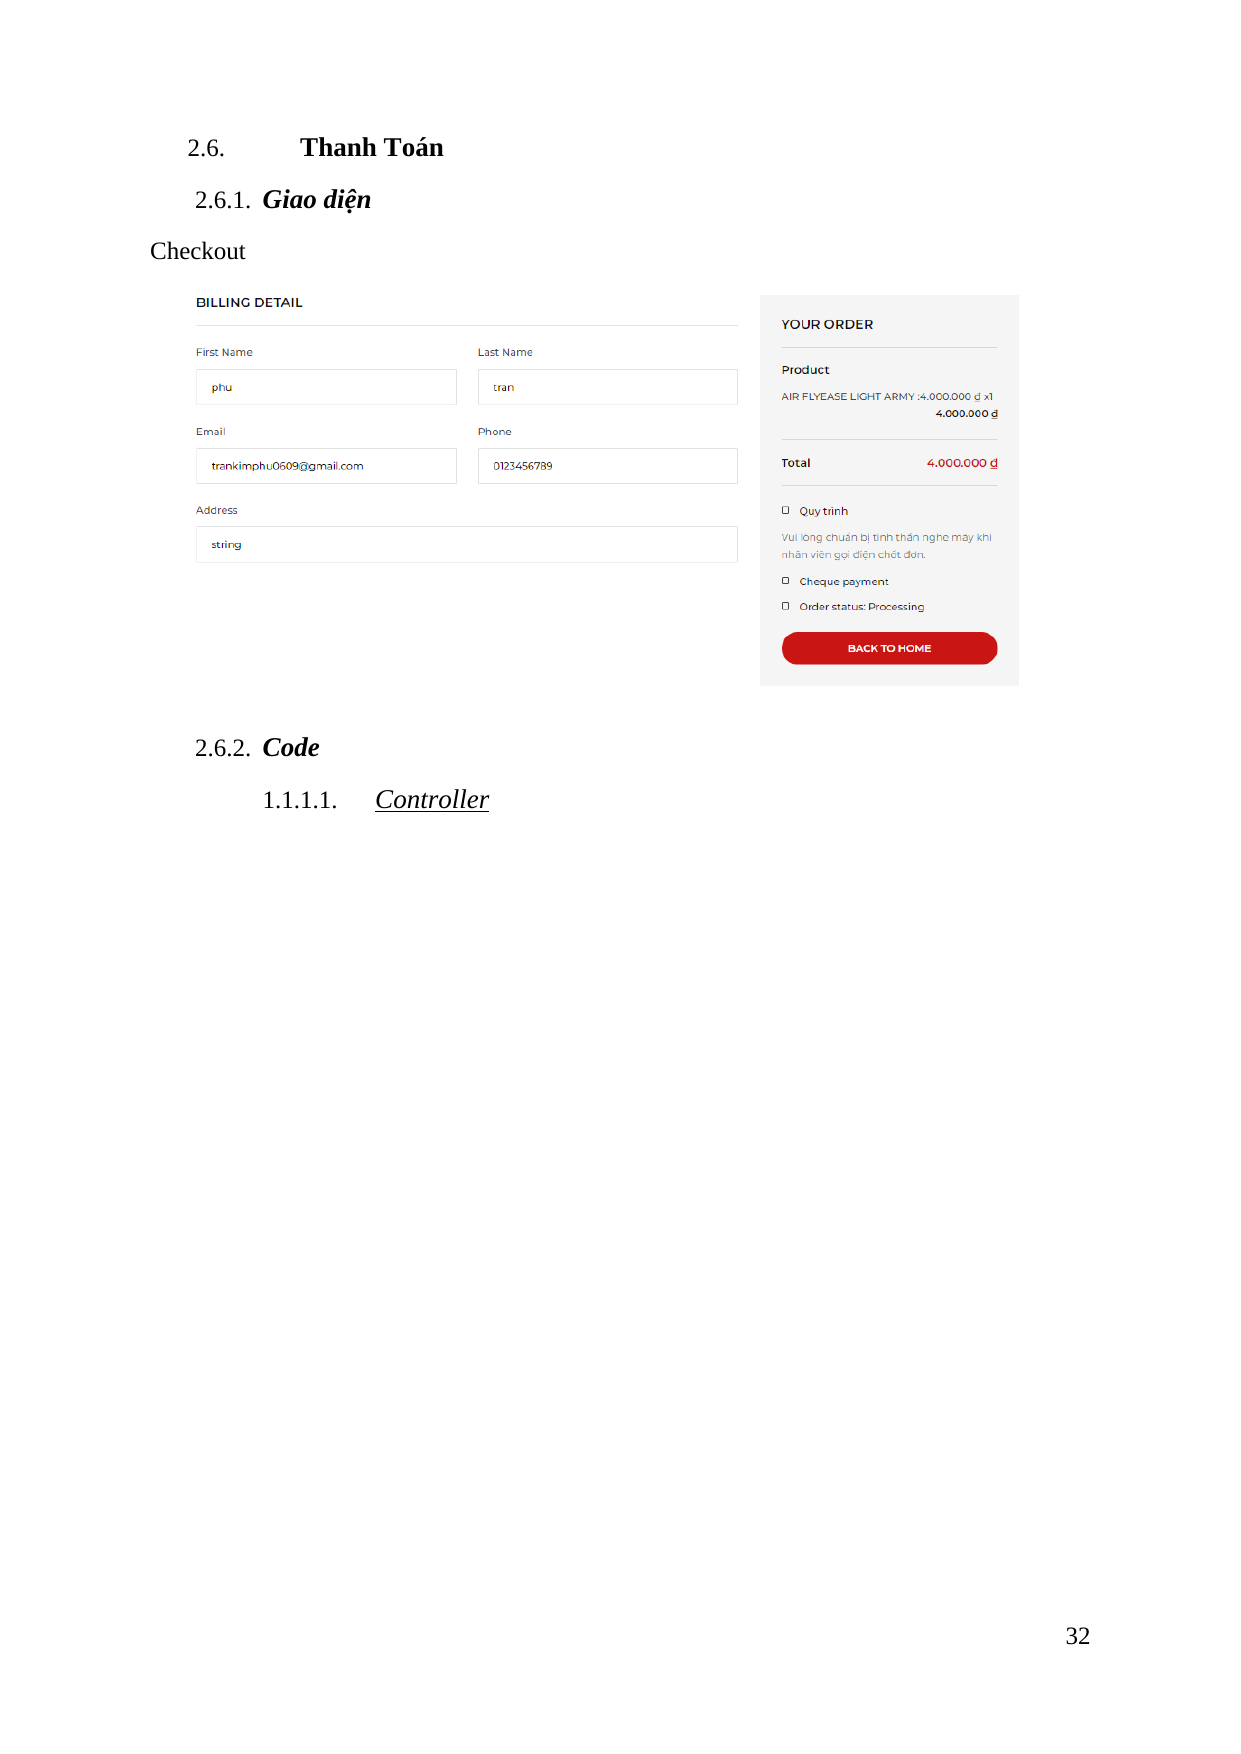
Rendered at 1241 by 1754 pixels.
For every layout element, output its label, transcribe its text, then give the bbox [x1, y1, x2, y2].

list Giao diện [195, 183, 1090, 215]
text Checkout [150, 236, 1090, 265]
list Controller [262, 784, 1090, 815]
list Thanh Toán [187, 131, 1090, 162]
list Code [195, 731, 1090, 762]
picture [150, 265, 1091, 702]
